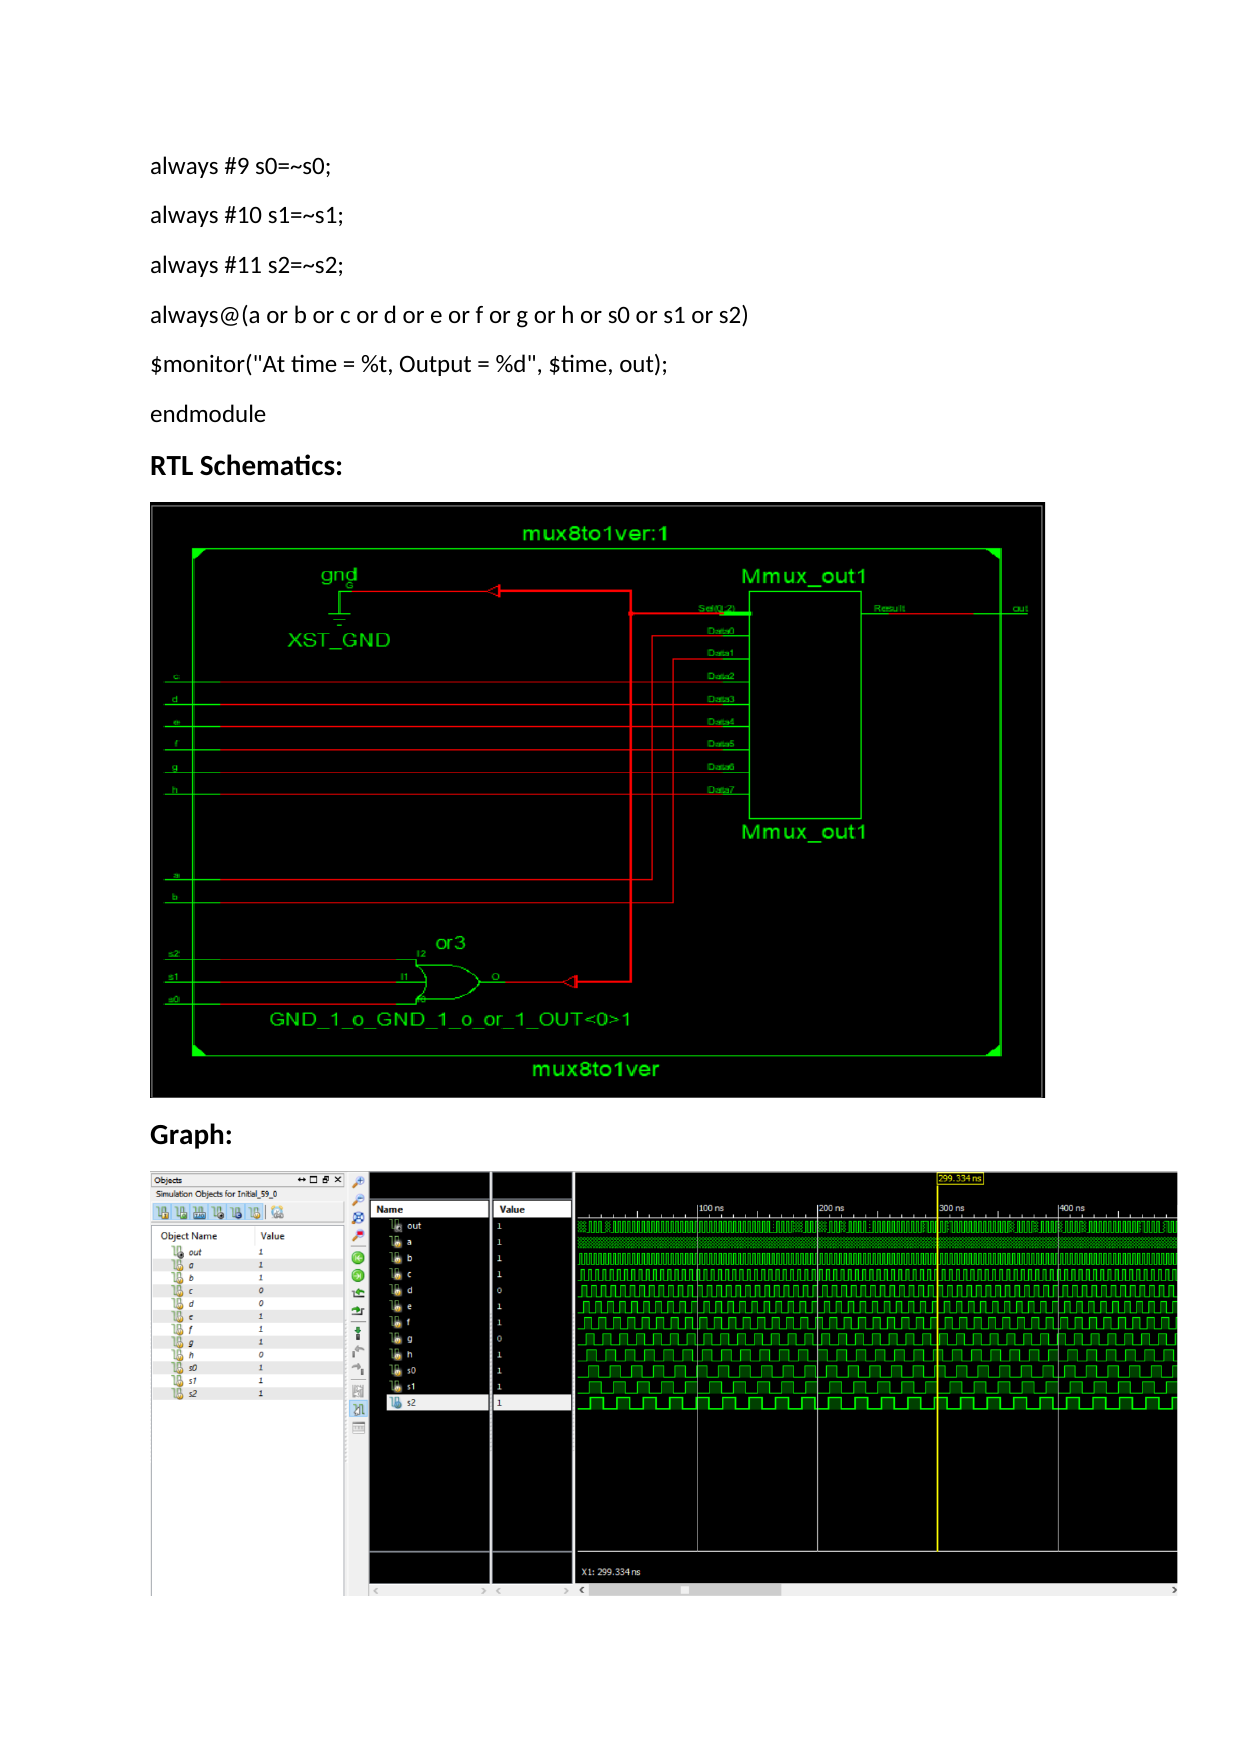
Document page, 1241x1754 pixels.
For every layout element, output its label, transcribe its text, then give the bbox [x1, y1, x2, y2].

text endmodule [150, 398, 1090, 428]
text RTL Schematics: [150, 447, 1090, 483]
text always #9 s0=~s0; [150, 150, 1090, 181]
text Graph: [150, 1116, 1090, 1152]
text always@(a or b or c or d or e or f or g or h or s0 or s1 or s2) [150, 299, 1090, 329]
picture [150, 1171, 1178, 1596]
text $monitor("At time = %t, Output = %d", $time, out); [150, 348, 1090, 379]
text always #11 s2=~s2; [150, 249, 1090, 280]
picture [150, 502, 1046, 1098]
text always #10 s1=~s1; [150, 199, 1090, 230]
